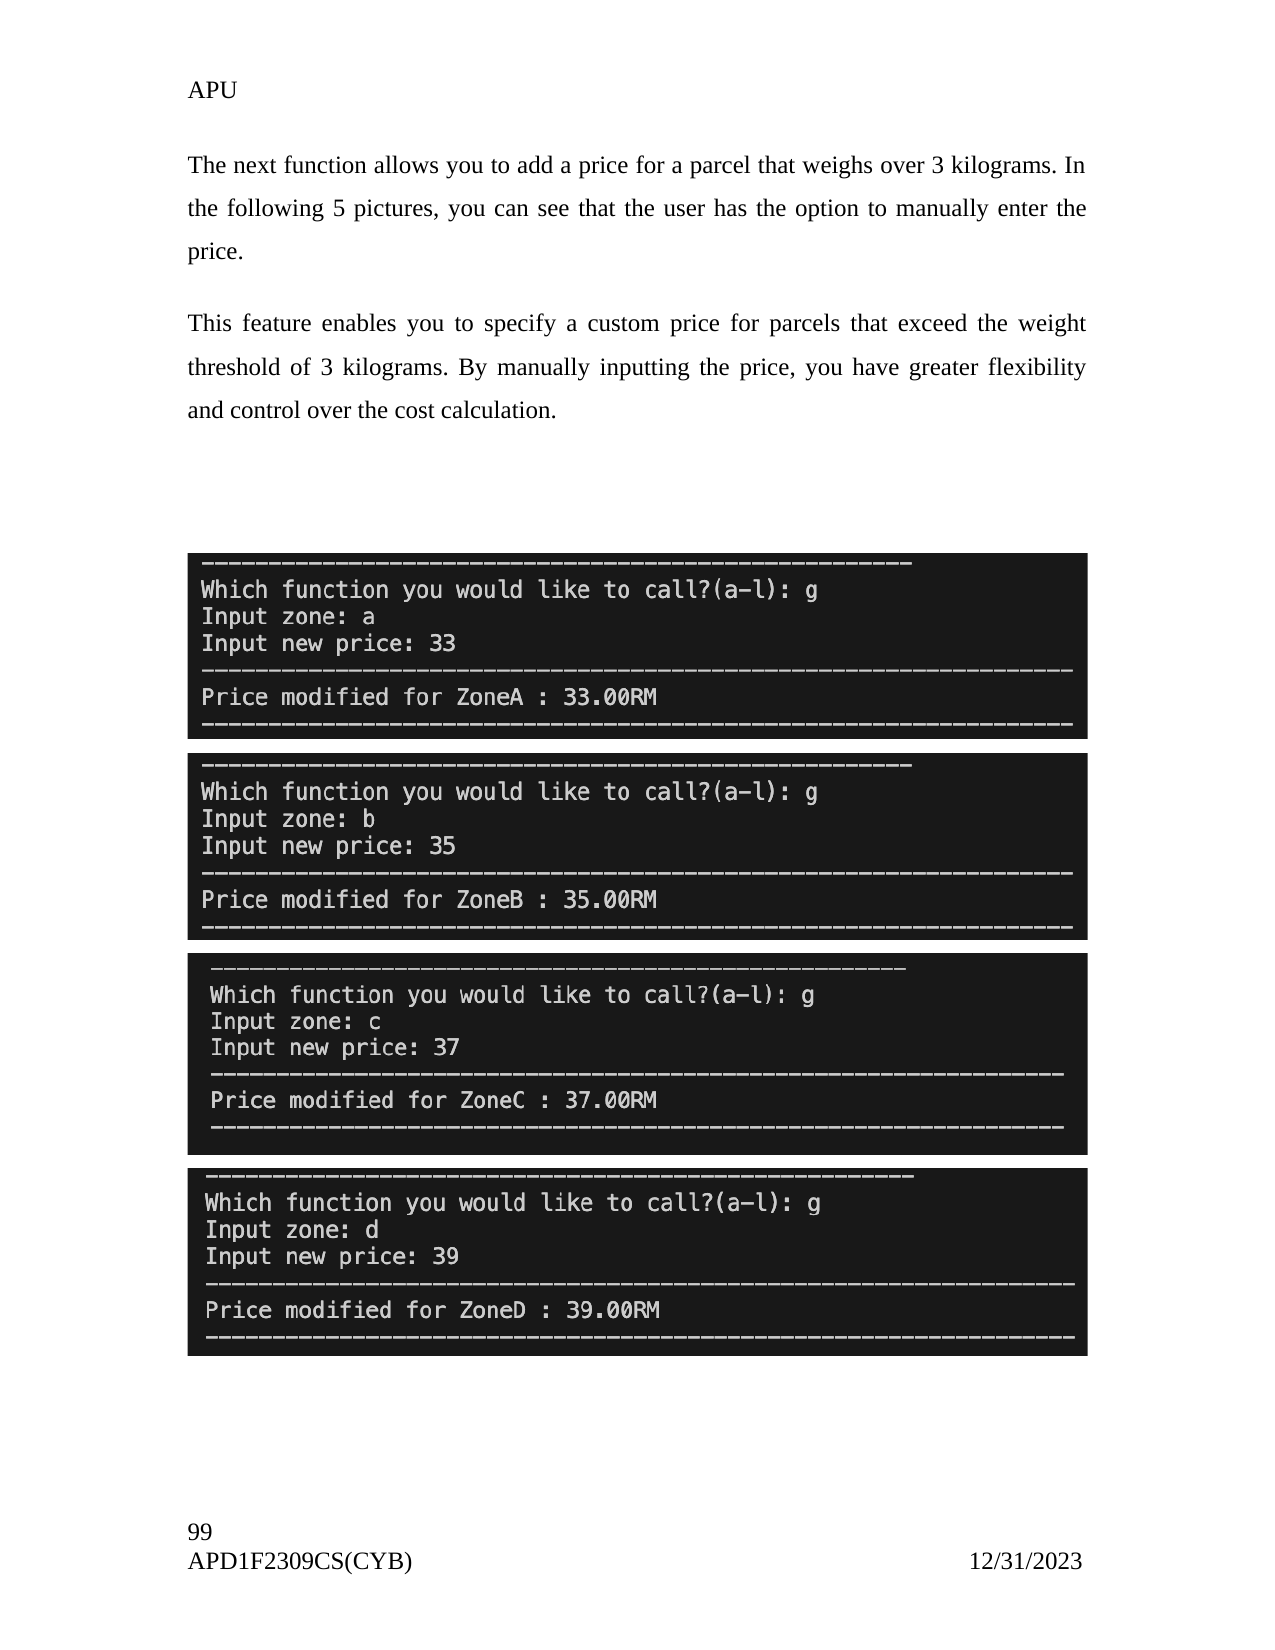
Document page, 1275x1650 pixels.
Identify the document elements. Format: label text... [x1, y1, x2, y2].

picture [187, 753, 1088, 940]
picture [187, 1168, 1088, 1356]
picture [187, 553, 1088, 739]
picture [187, 953, 1088, 1155]
text The next function allows you to add a price for a parcel that weighs over 3 kilograms. In the following 5 pictures, you can see that the user has the option to manually enter the price. [187, 150, 1087, 265]
text This feature enables you to specify a custom price for parcels that exceed the weight threshold of 3 kilograms. By manually inputting the price, you have greater flexibility and control over the cost calculation. [187, 308, 1087, 423]
